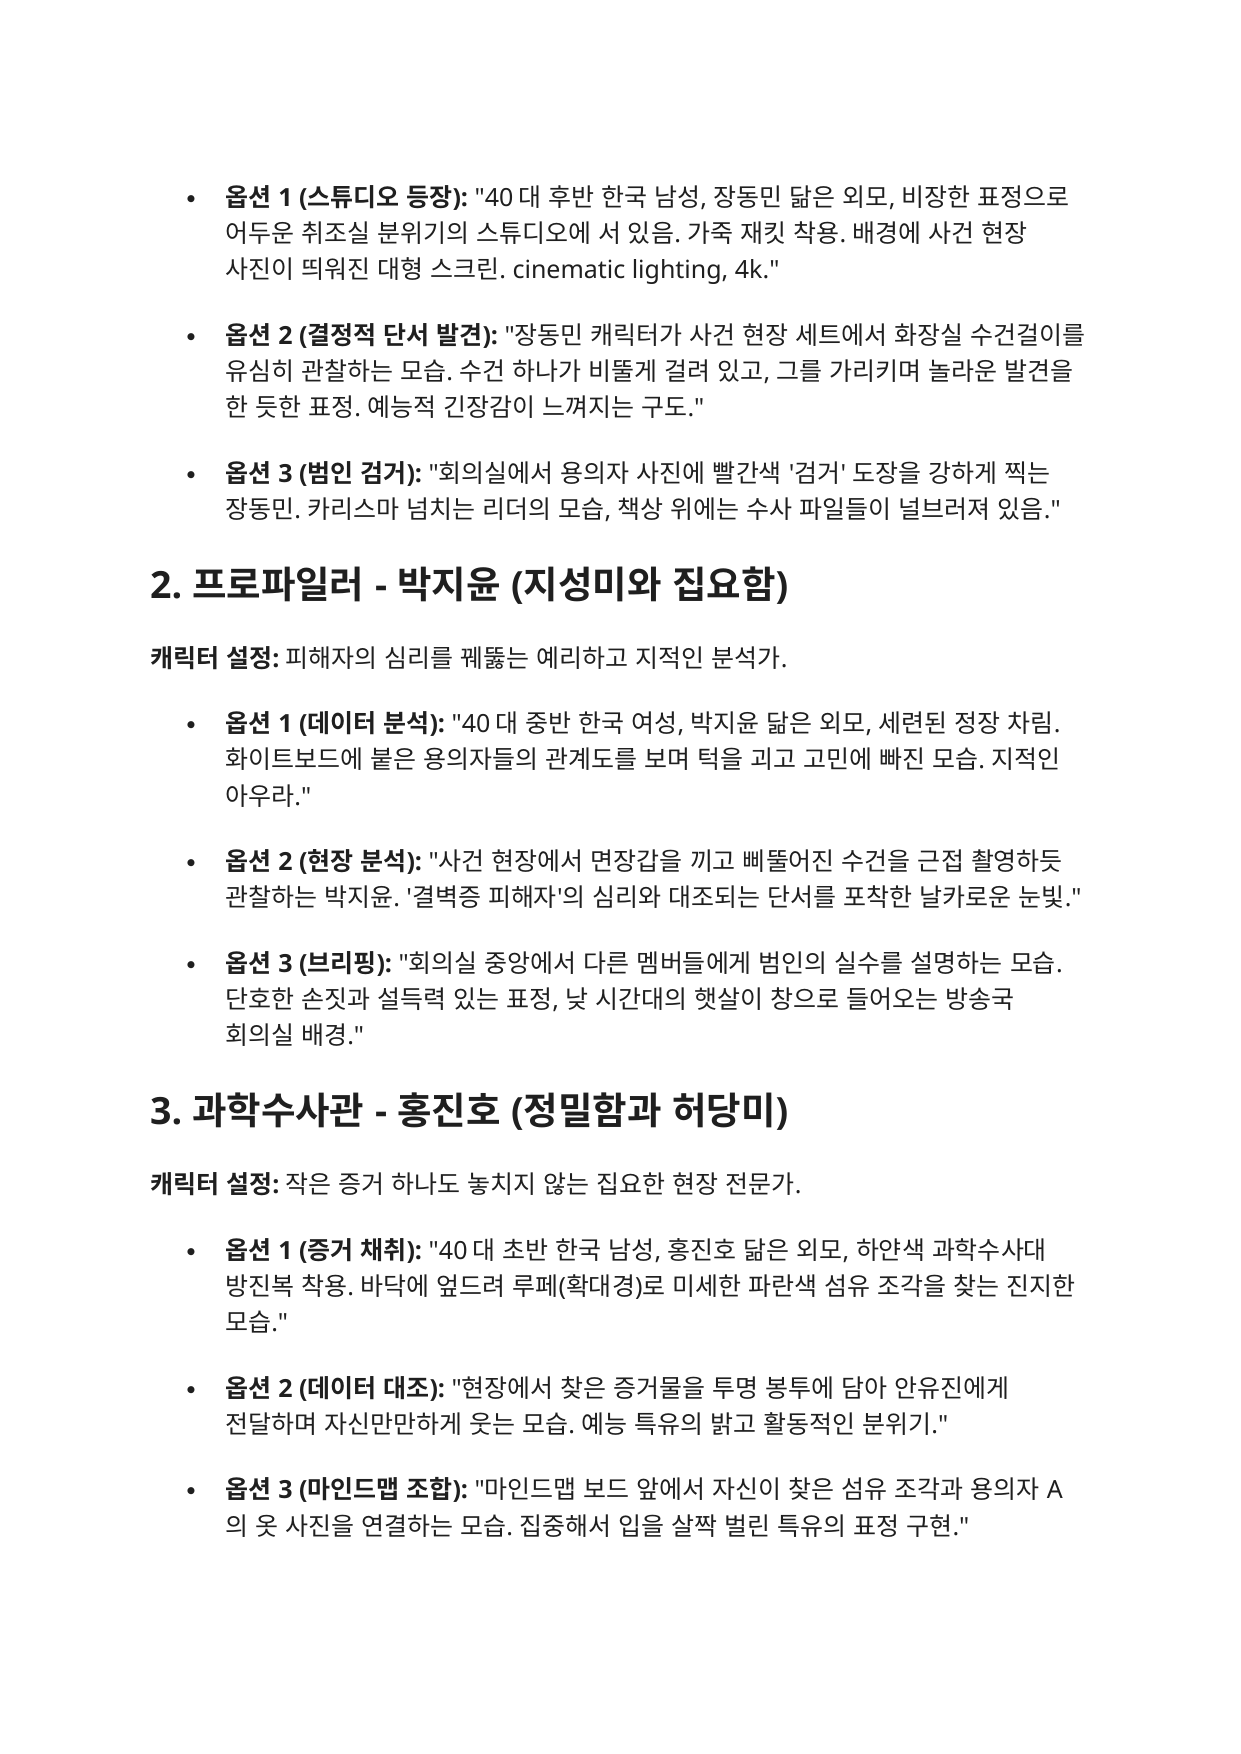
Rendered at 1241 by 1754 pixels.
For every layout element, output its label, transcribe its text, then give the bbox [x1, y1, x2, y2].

list 옵션 3 (마인드맵 조합): "마인드맵 보드 앞에서 자신이 찾은 섬유 조각과 용의자 A의 옷 사진을 연결하는 모습. 집중해서 입을 살짝 벌린 특유의 표정 구현." [187, 1470, 1090, 1542]
list 옵션 3 (범인 검거): "회의실에서 용의자 사진에 빨간색 '검거' 도장을 강하게 찍는 장동민. 카리스마 넘치는 리더의 모습, 책상 위에는 수사 파일들이 널브러져 있음." [187, 453, 1090, 526]
list 옵션 1 (스튜디오 등장): "40대 후반 한국 남성, 장동민 닮은 외모, 비장한 표정으로 어두운 취조실 분위기의 스튜디오에 서 있음. 가죽 재킷 착용. 배경에 사건 현장 사진이 띄워진 대형 스크린. cinematic lighting, 4k." [187, 177, 1090, 286]
list 옵션 2 (데이터 대조): "현장에서 찾은 증거물을 투명 봉투에 담아 안유진에게 전달하며 자신만만하게 웃는 모습. 예능 특유의 밝고 활동적인 분위기." [187, 1368, 1090, 1441]
text 캐릭터 설정: 피해자의 심리를 꿰뚫는 예리하고 지적인 분석가. [150, 638, 1090, 674]
list 옵션 1 (증거 채취): "40대 초반 한국 남성, 홍진호 닮은 외모, 하얀색 과학수사대 방진복 착용. 바닥에 엎드려 루페(확대경)로 미세한 파란색 섬유 조각을 찾는 진지한 모습." [187, 1230, 1090, 1339]
subtitle 2. 프로파일러 - 박지윤 (지성미와 집요함) [150, 555, 1090, 609]
list 옵션 2 (결정적 단서 발견): "장동민 캐릭터가 사건 현장 세트에서 화장실 수건걸이를 유심히 관찰하는 모습. 수건 하나가 비뚤게 걸려 있고, 그를 가리키며 놀라운 발견을 한 듯한 표정. 예능적 긴장감이 느껴지는 구도." [187, 315, 1090, 424]
list 옵션 2 (현장 분석): "사건 현장에서 면장갑을 끼고 삐뚤어진 수건을 근접 촬영하듯 관찰하는 박지윤. '결벽증 피해자'의 심리와 대조되는 단서를 포착한 날카로운 눈빛." [187, 842, 1090, 914]
list 옵션 1 (데이터 분석): "40대 중반 한국 여성, 박지윤 닮은 외모, 세련된 정장 차림. 화이트보드에 붙은 용의자들의 관계도를 보며 턱을 괴고 고민에 빠진 모습. 지적인 아우라." [187, 704, 1090, 812]
text 캐릭터 설정: 작은 증거 하나도 놓치지 않는 집요한 현장 전문가. [150, 1165, 1090, 1201]
subtitle 3. 과학수사관 - 홍진호 (정밀함과 허당미) [150, 1081, 1090, 1136]
list 옵션 3 (브리핑): "회의실 중앙에서 다른 멤버들에게 범인의 실수를 설명하는 모습. 단호한 손짓과 설득력 있는 표정, 낮 시간대의 햇살이 창으로 들어오는 방송국 회의실 배경." [187, 943, 1090, 1052]
